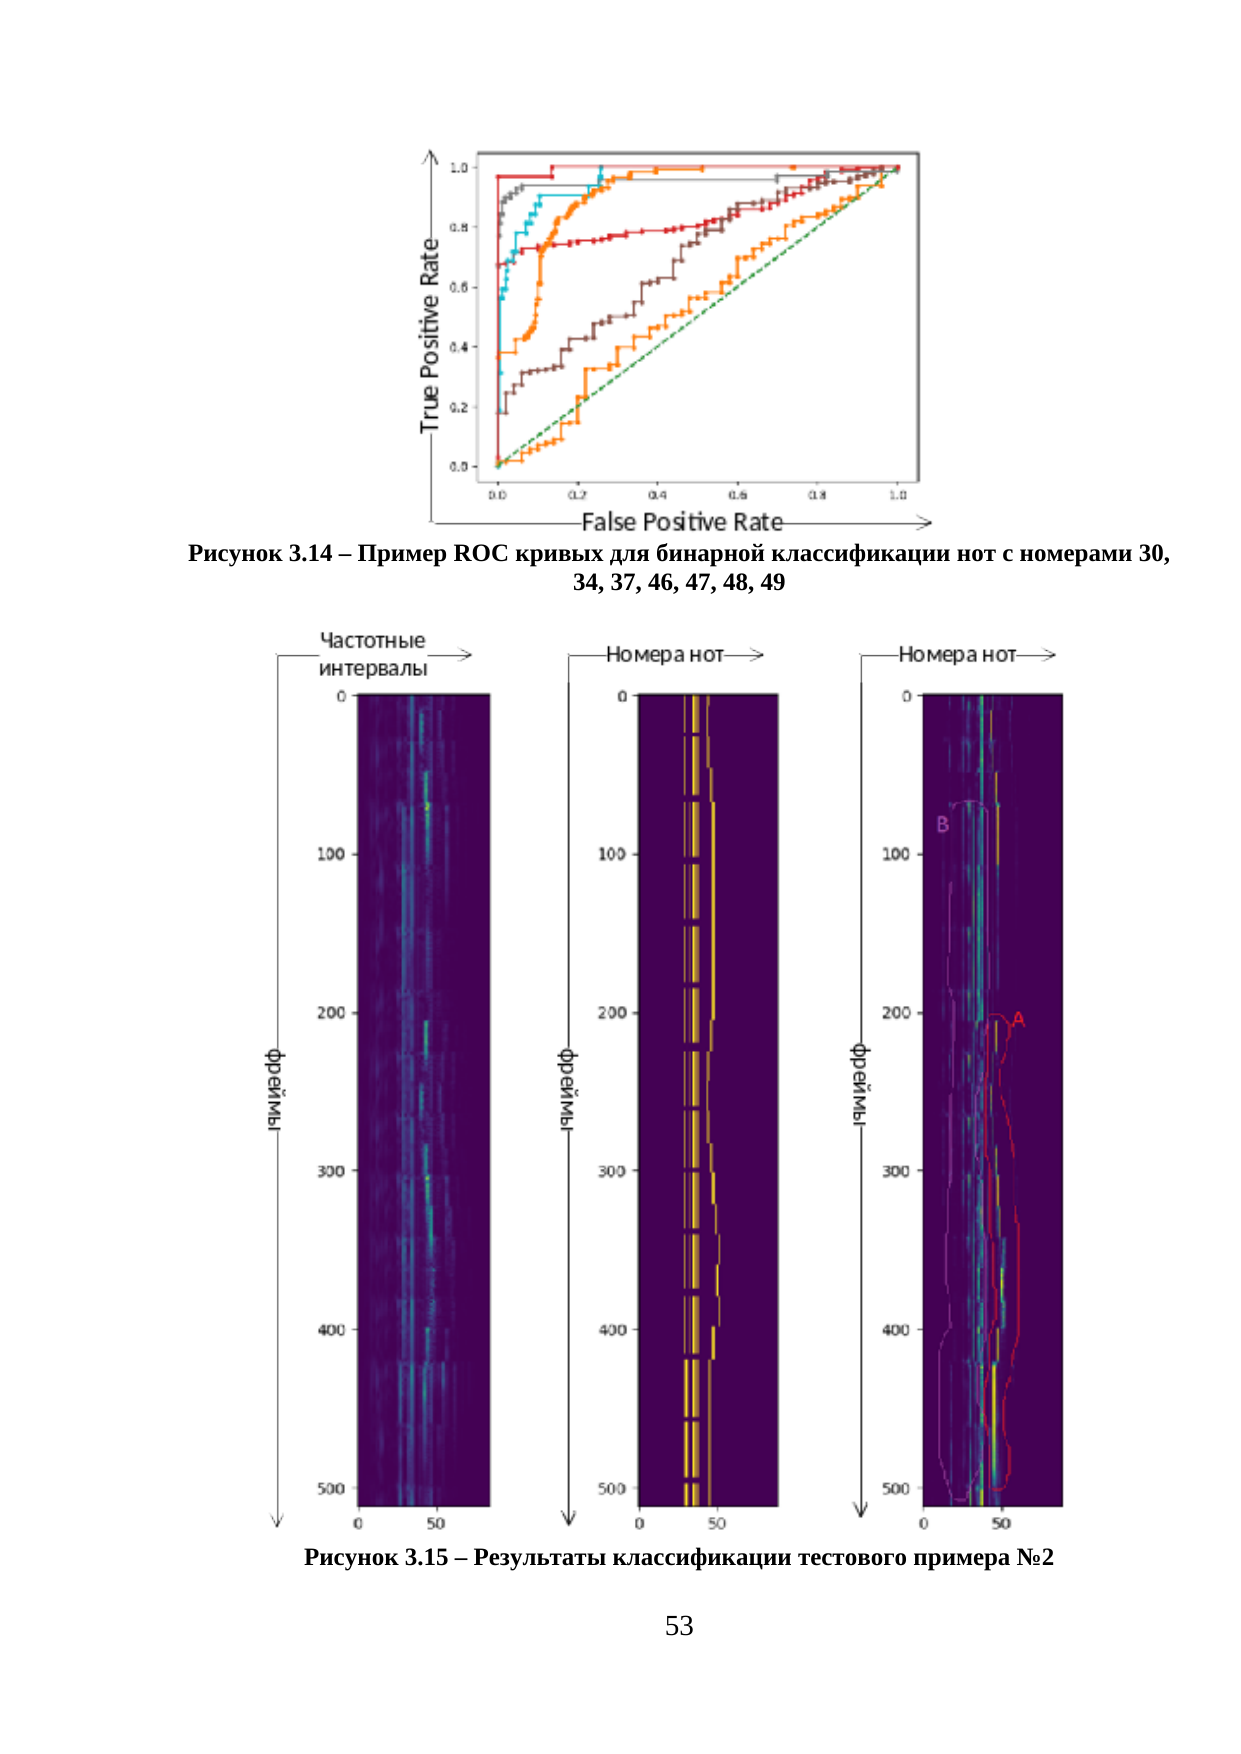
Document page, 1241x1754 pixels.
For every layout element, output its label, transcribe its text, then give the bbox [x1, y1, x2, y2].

text Рисунок 3.15 – Результаты классификации тестового примера №2 [177, 1542, 1181, 1571]
text Рисунок 3.14 – Пример ROC кривых для бинарной классификации нот с номерами 30, 34, 37, 46, 47, 48, 49 [177, 538, 1181, 596]
